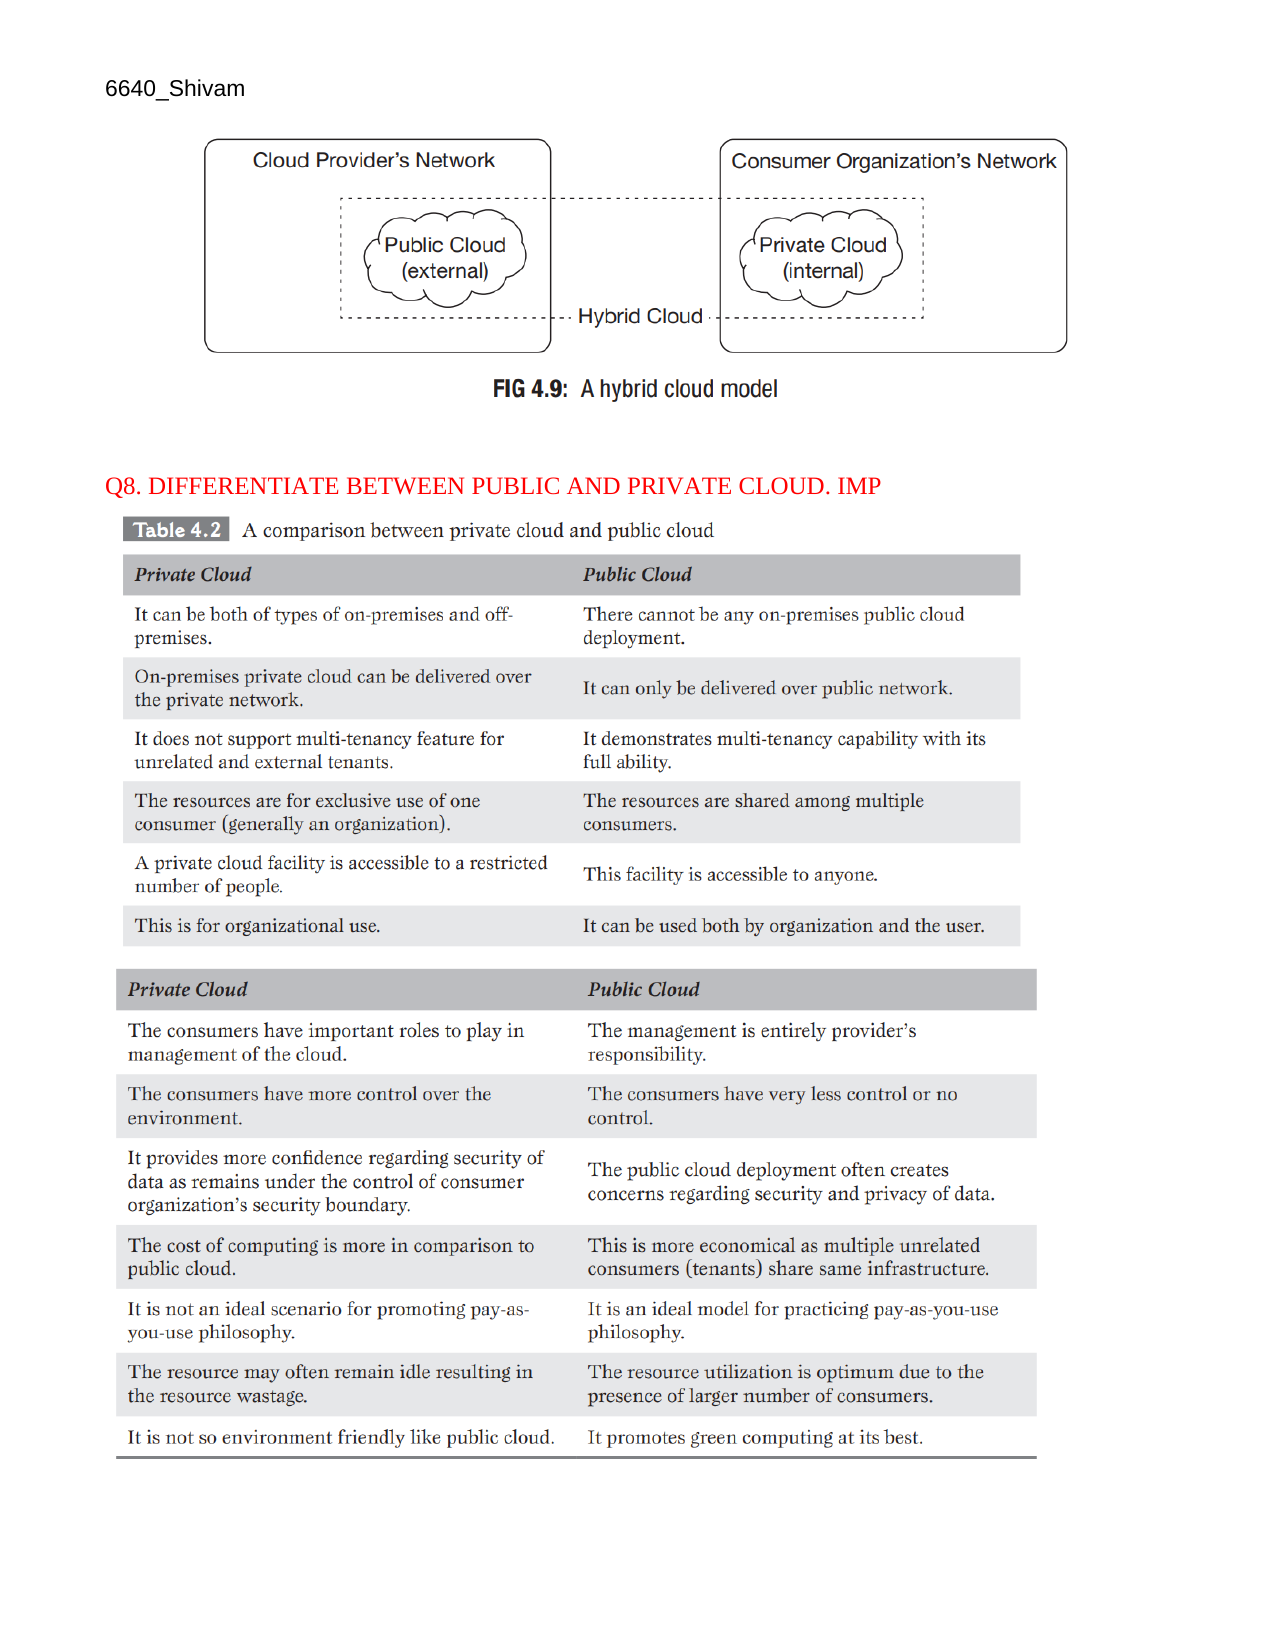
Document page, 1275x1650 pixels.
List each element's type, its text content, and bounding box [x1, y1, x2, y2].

text Q8. DIFFERENTIATE BETWEEN PUBLIC AND PRIVATE CLOUD. IMP [105, 471, 1170, 500]
picture [167, 105, 1108, 414]
picture [105, 500, 1046, 1459]
